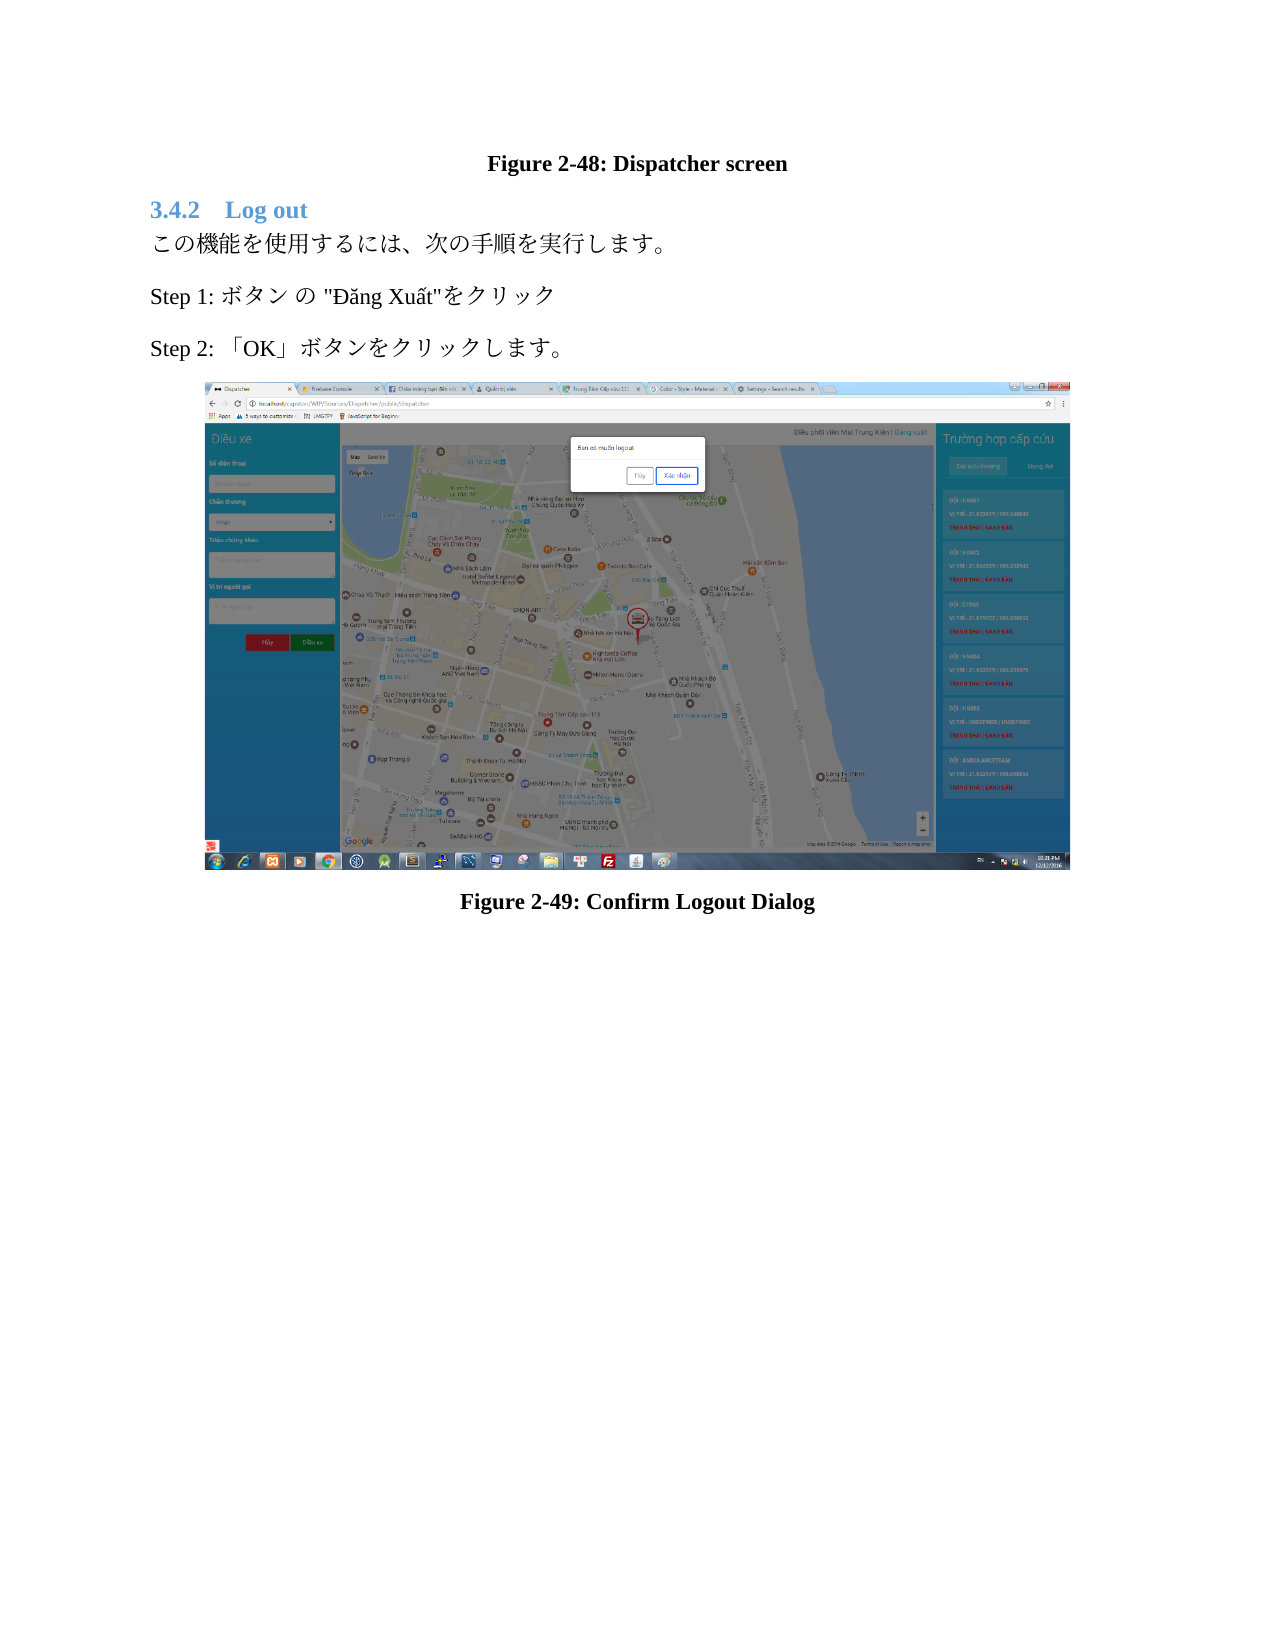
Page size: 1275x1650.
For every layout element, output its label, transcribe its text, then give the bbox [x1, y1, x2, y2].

text Figure 2-49: Confirm Logout Dialog [150, 888, 1125, 915]
text Step 2: 「OK」ボタンをクリックします。 [150, 331, 1125, 363]
text Step 1: ボタン の "Đăng Xuất"をクリック [150, 278, 1125, 311]
subtitle Log out [150, 195, 1125, 224]
text この機能を使用するには、次の手順を実行します。 [150, 226, 1125, 259]
text Figure 2-48: Dispatcher screen [150, 150, 1125, 176]
picture [204, 382, 1071, 870]
